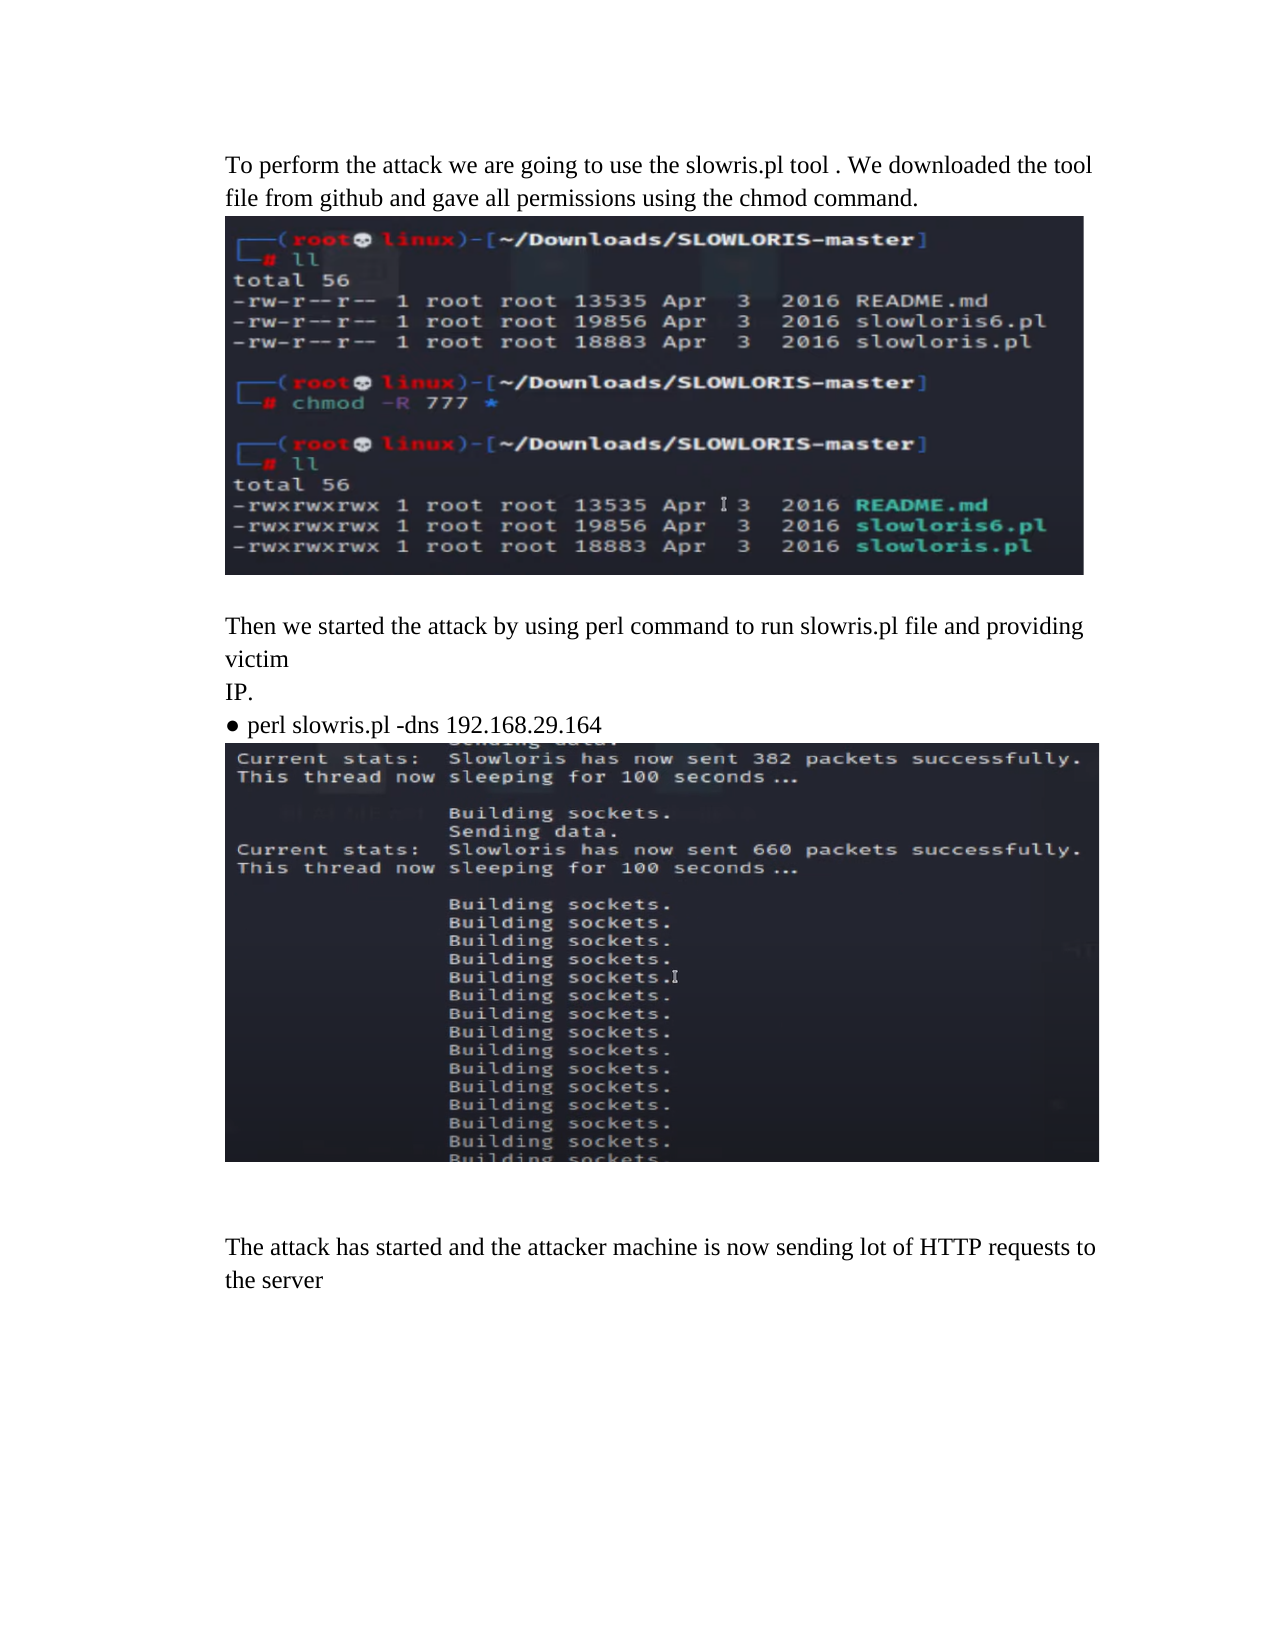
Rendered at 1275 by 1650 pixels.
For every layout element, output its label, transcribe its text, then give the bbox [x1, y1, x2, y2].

text IP. [225, 677, 1125, 706]
picture [225, 216, 1084, 575]
text To perform the attack we are going to use the slowris.pl tool . We downloaded the tool file from github and gave all permissions using the chmod command. [225, 150, 1125, 212]
picture [225, 743, 1100, 1162]
text Then we started the attack by using perl command to run slowris.pl file and providing victim [225, 611, 1125, 673]
text The attack has started and the attacker machine is now sending lot of HTTP requests to the server [225, 1232, 1125, 1294]
text ● perl slowris.pl -dns 192.168.29.164 [225, 710, 1125, 739]
